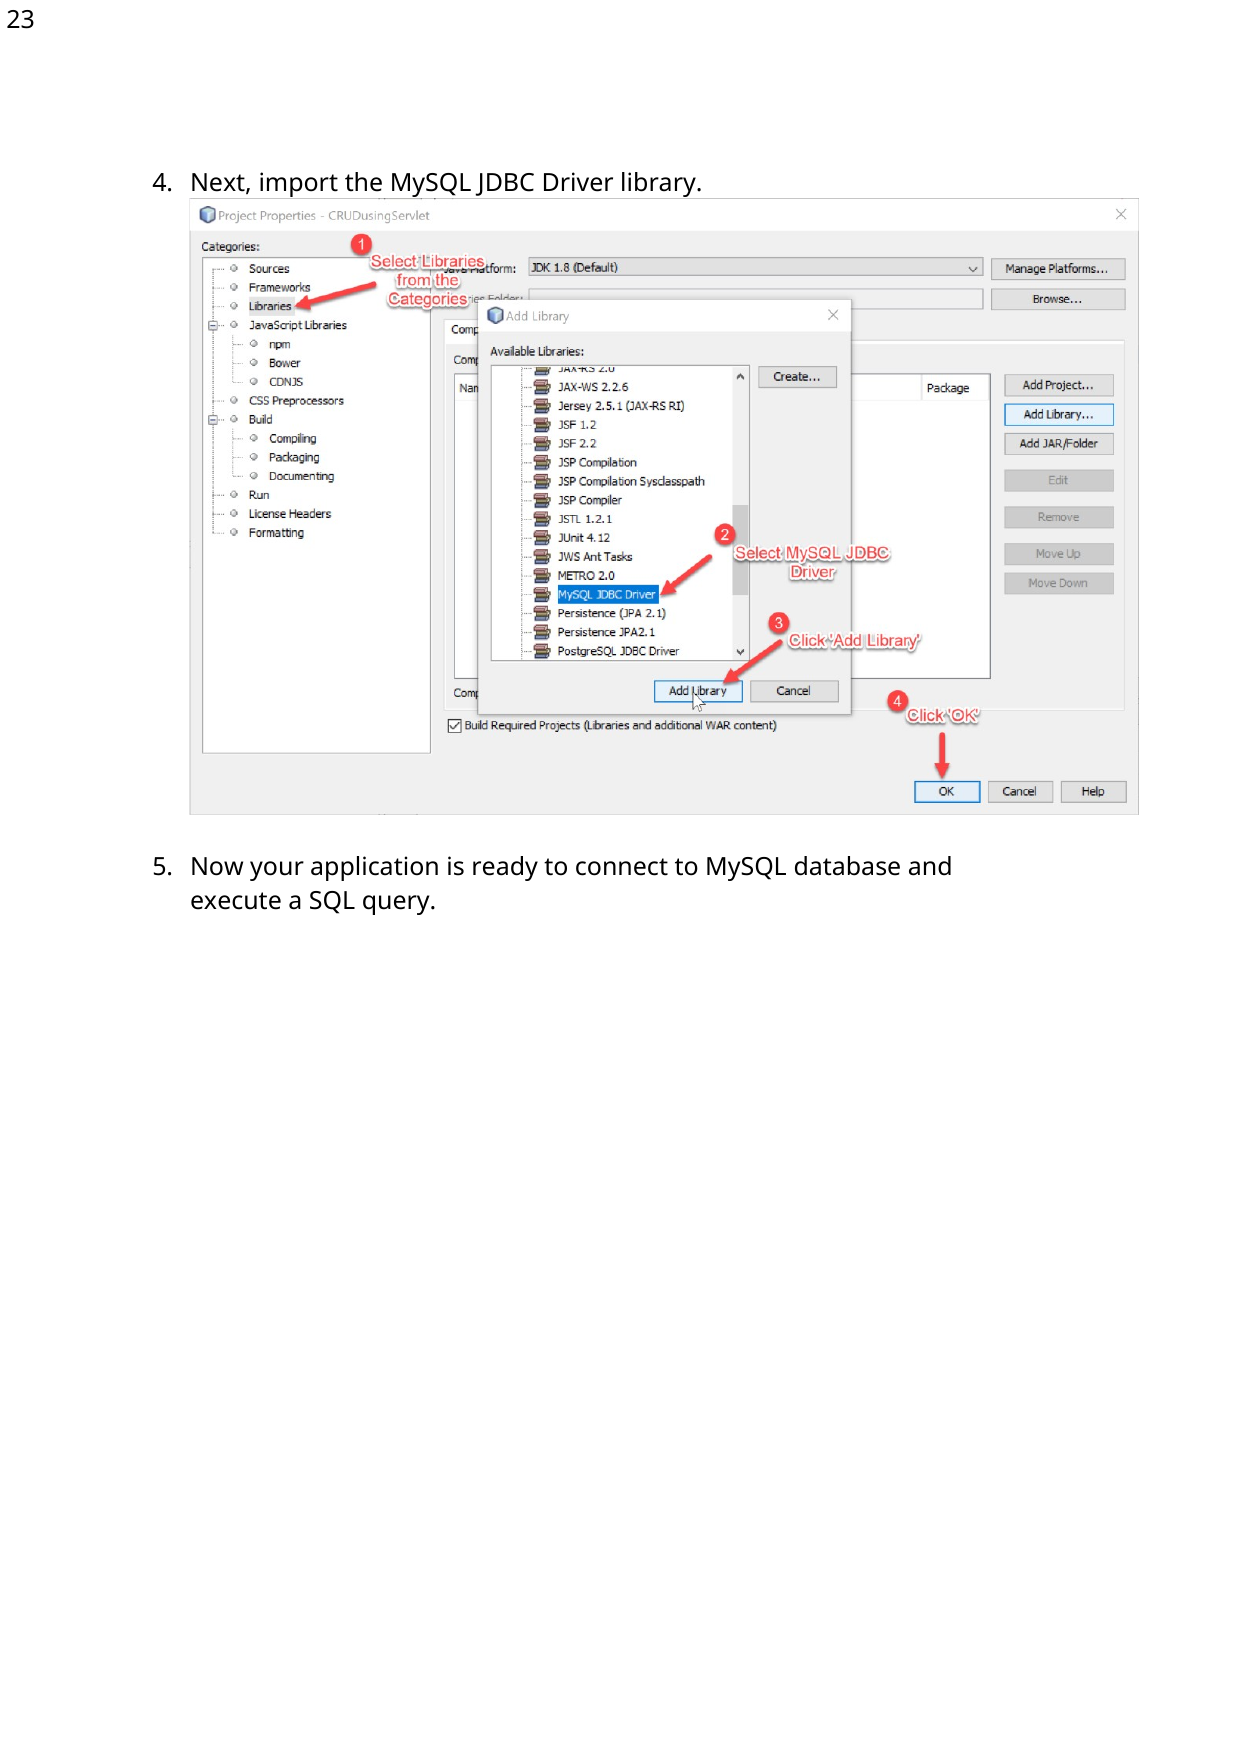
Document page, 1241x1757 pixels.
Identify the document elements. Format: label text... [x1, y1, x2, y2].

picture [189, 198, 1139, 815]
list Now your application is ready to connect to MySQL database and execute a SQL query. [152, 849, 1034, 917]
list Next, import the MySQL JDBC Driver library. [152, 164, 1159, 199]
